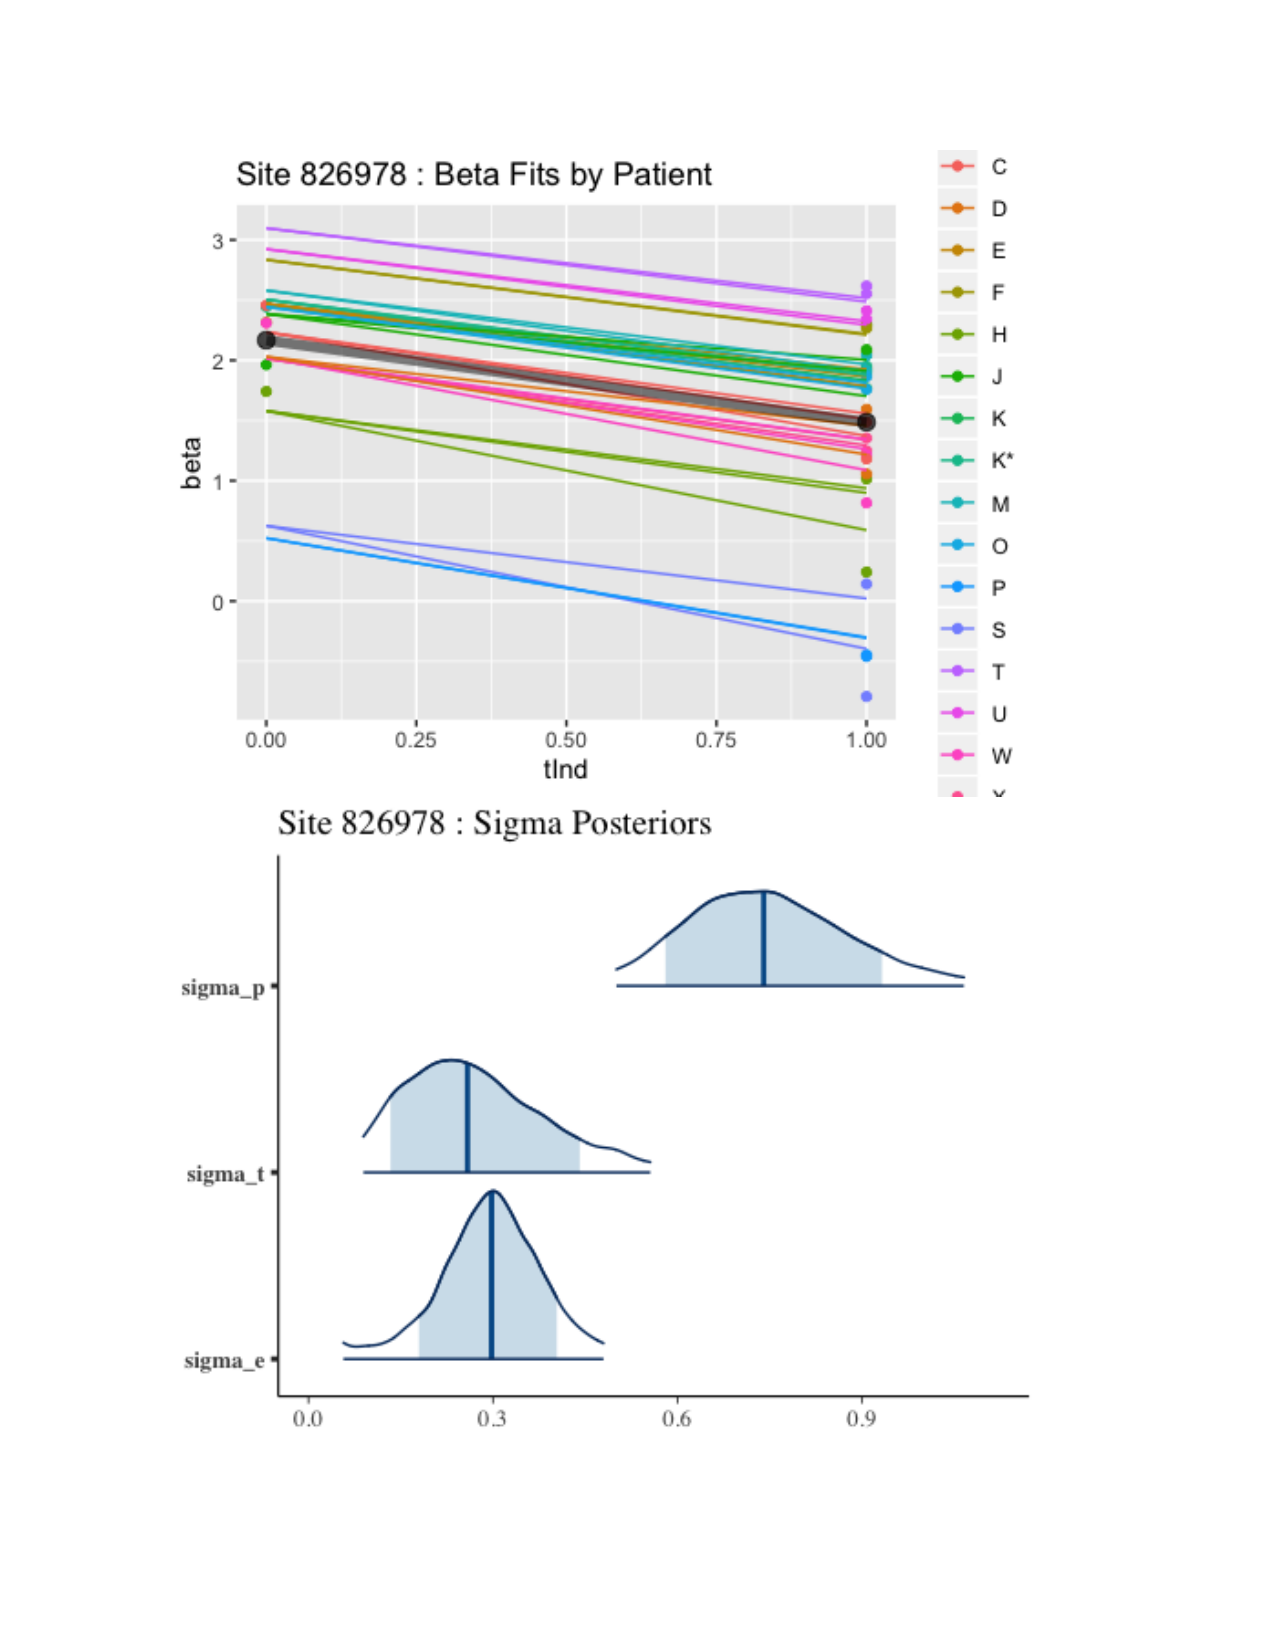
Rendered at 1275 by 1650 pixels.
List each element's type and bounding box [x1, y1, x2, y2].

picture [168, 150, 1044, 1445]
